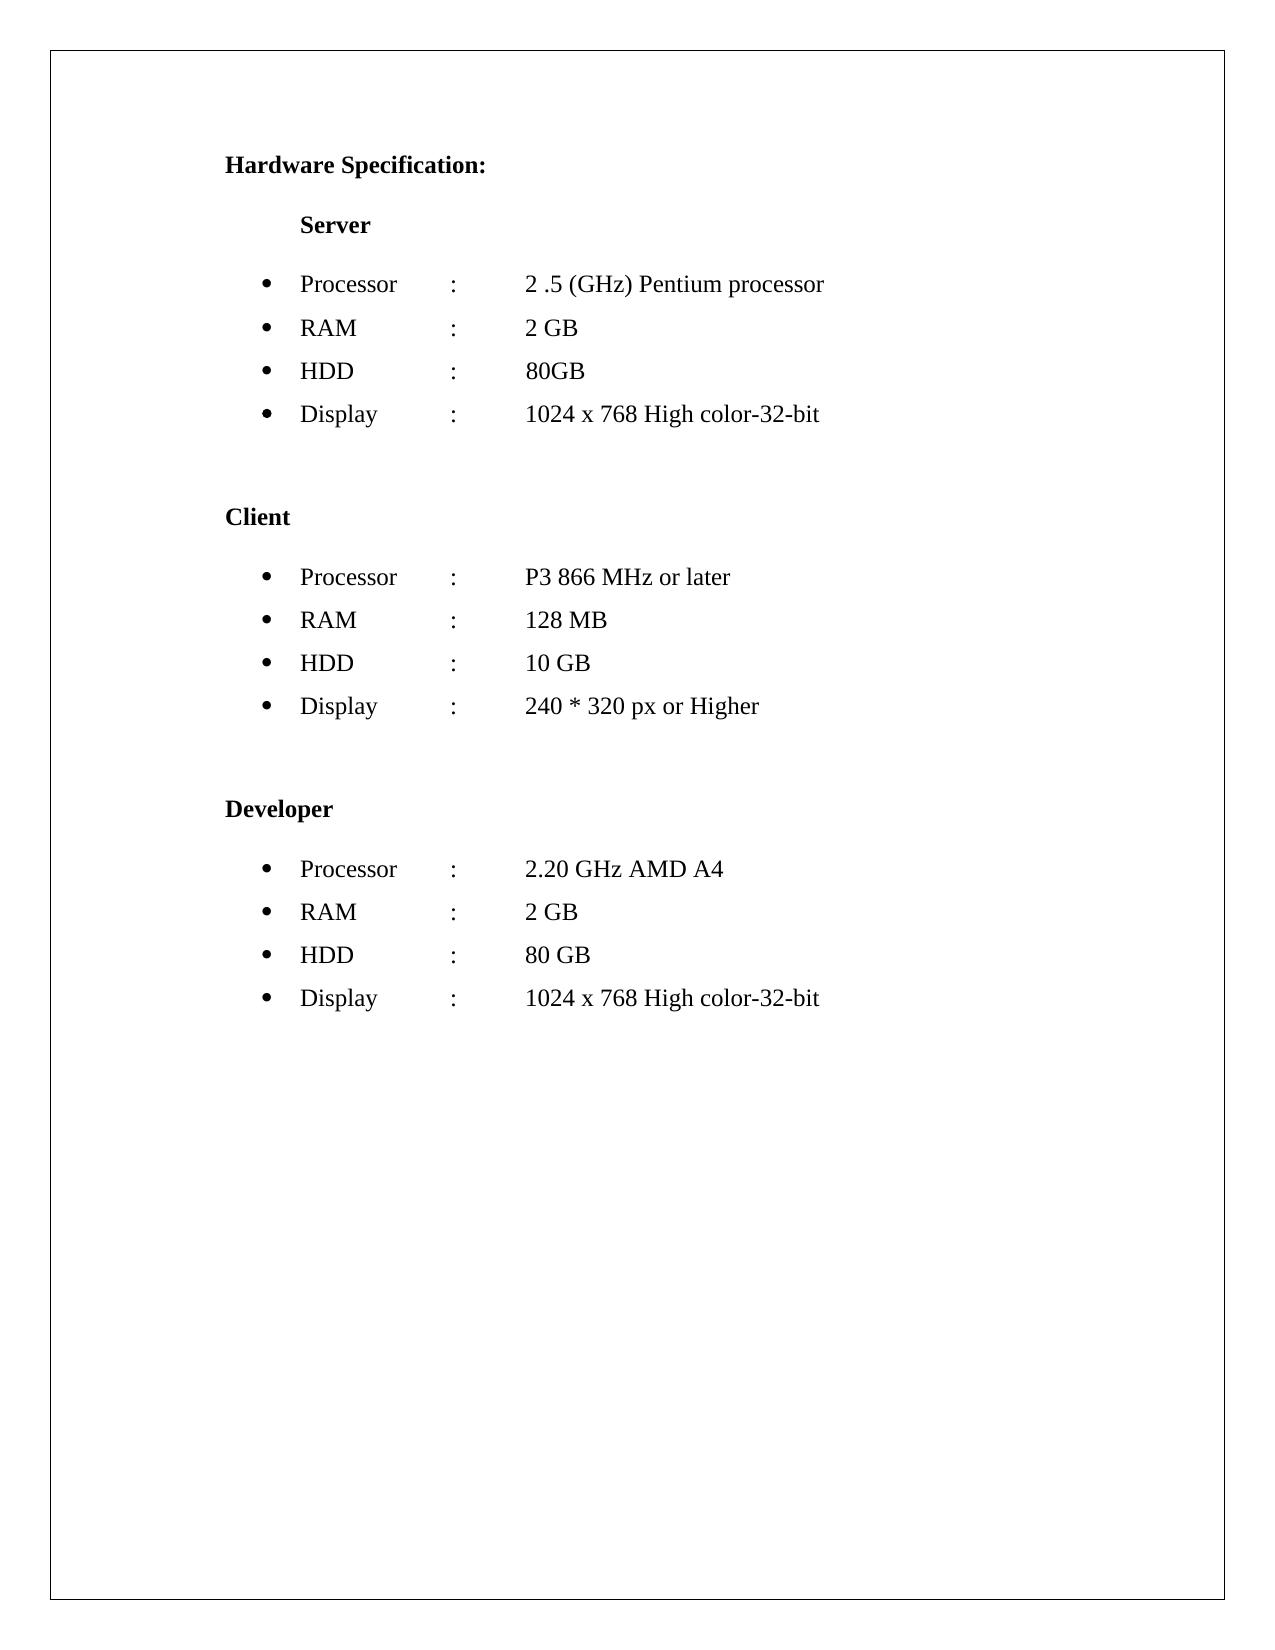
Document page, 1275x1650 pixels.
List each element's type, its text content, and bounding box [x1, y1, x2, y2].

list HDD : 80GB [262, 356, 1125, 384]
list Display : 240 * 320 px or Higher [262, 691, 1125, 720]
list Processor : 2 .5 (GHz) Pentium processor [262, 269, 1125, 298]
list HDD : 80 GB [262, 940, 1125, 969]
text Server [150, 210, 1125, 238]
list RAM : 128 MB [262, 605, 1125, 633]
list HDD : 10 GB [262, 648, 1125, 677]
list RAM : 2 GB [262, 313, 1125, 341]
list Display : 1024 x 768 High color-32-bit [262, 399, 1125, 428]
text Developer [150, 794, 1125, 823]
list RAM : 2 GB [262, 897, 1125, 926]
text Client [150, 502, 1125, 531]
list Processor : P3 866 MHz or later [262, 562, 1125, 590]
text Hardware Specification: [150, 150, 1125, 179]
list Processor : 2.20 GHz AMD A4 [262, 854, 1125, 882]
list Display : 1024 x 768 High color-32-bit [262, 983, 1125, 1012]
